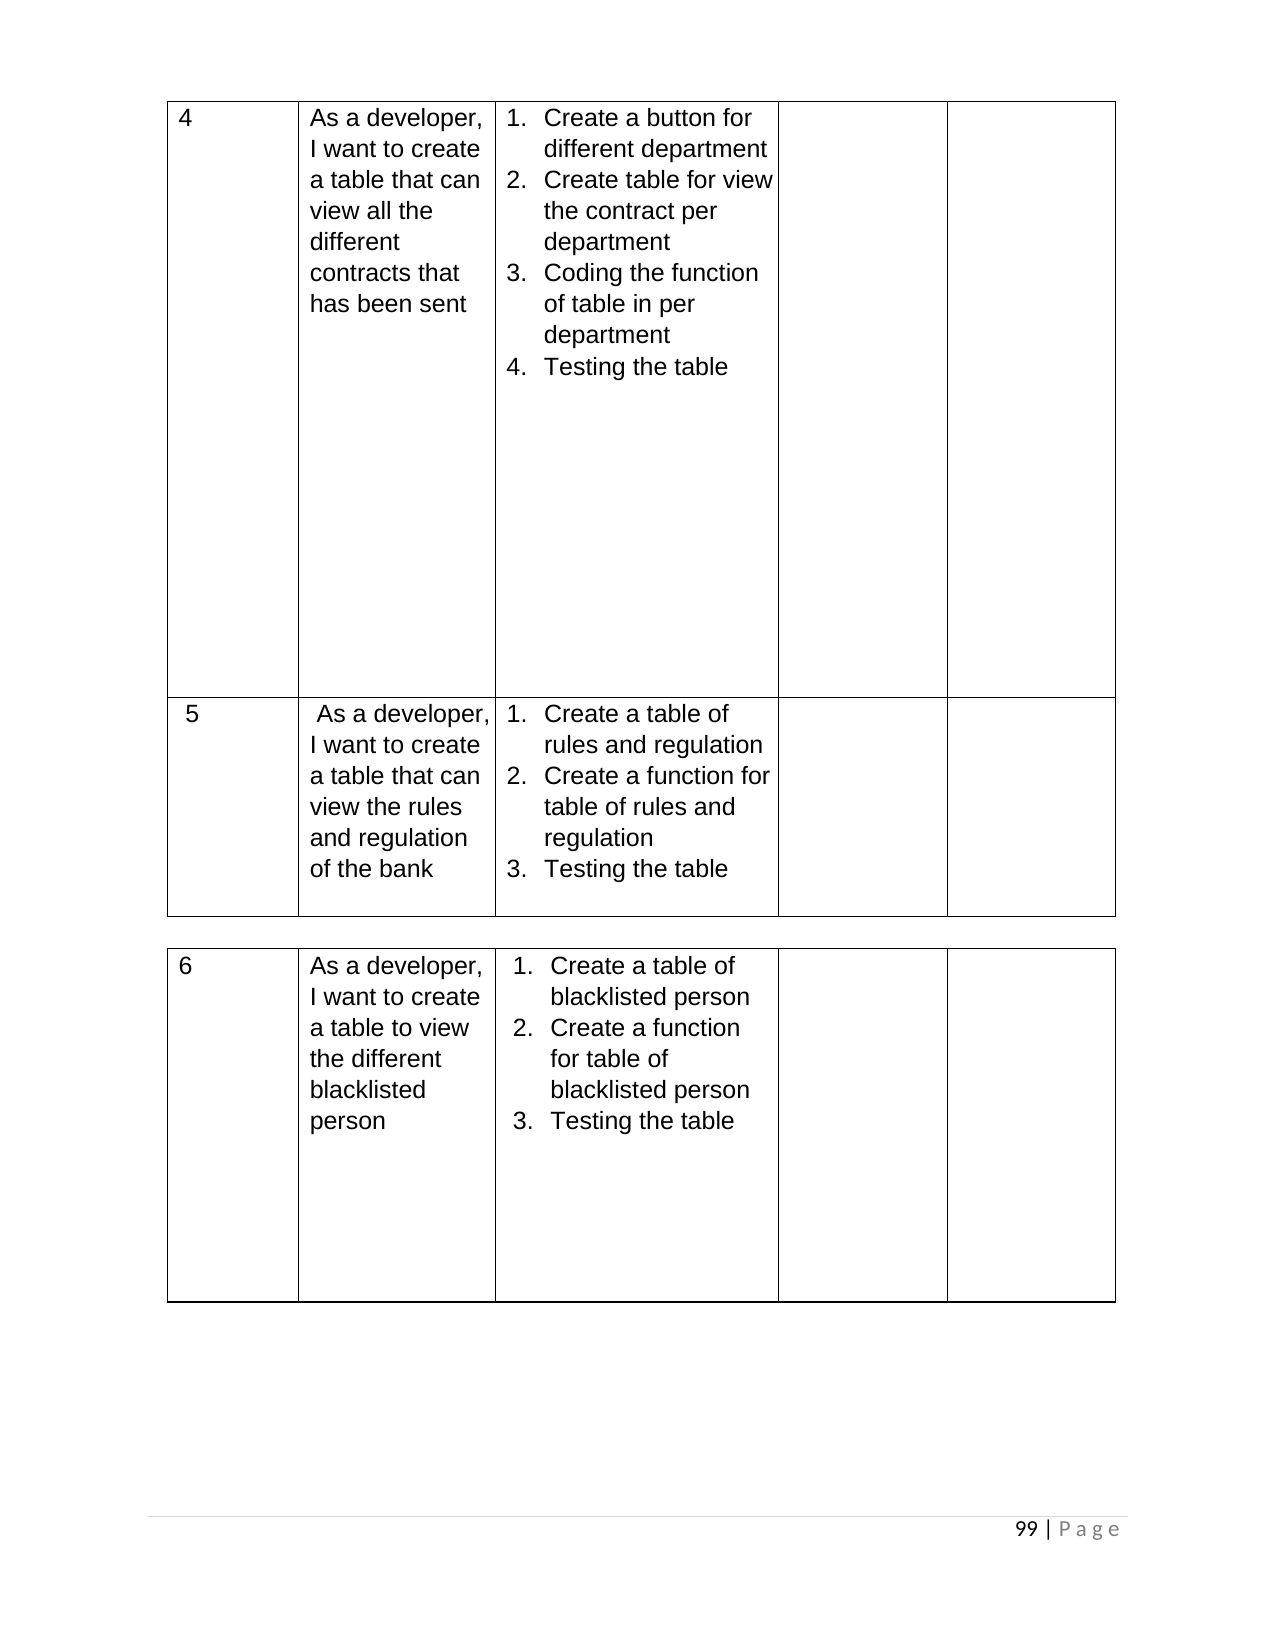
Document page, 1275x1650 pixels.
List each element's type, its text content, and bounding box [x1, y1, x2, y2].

table_cell As a developer, I want to create a table that can view the rules and regulation of the bank [299, 698, 495, 916]
table_cell [948, 102, 1115, 697]
table_header [948, 949, 1115, 1301]
table_header As a developer, I want to create a table to view the different blacklisted person [299, 949, 495, 1301]
table_cell [779, 102, 947, 697]
table_cell Create a table of rules and regulation Create a function for table of rules and regulation Testing the table [496, 698, 778, 916]
table_cell 5 [168, 698, 298, 916]
table_cell [779, 698, 947, 916]
table_cell [948, 698, 1115, 916]
table_header Create a table of blacklisted person Create a function for table of blacklisted person Testing the table [496, 949, 778, 1301]
table_cell As a developer, I want to create a table that can view all the different contracts that has been sent [299, 102, 495, 697]
table_cell 4 [168, 102, 298, 697]
table_cell Create a button for different department Create table for view the contract per department Coding the function of table in per department Testing the table [496, 102, 778, 697]
table_header 6 [168, 949, 298, 1301]
table_header [779, 949, 947, 1301]
